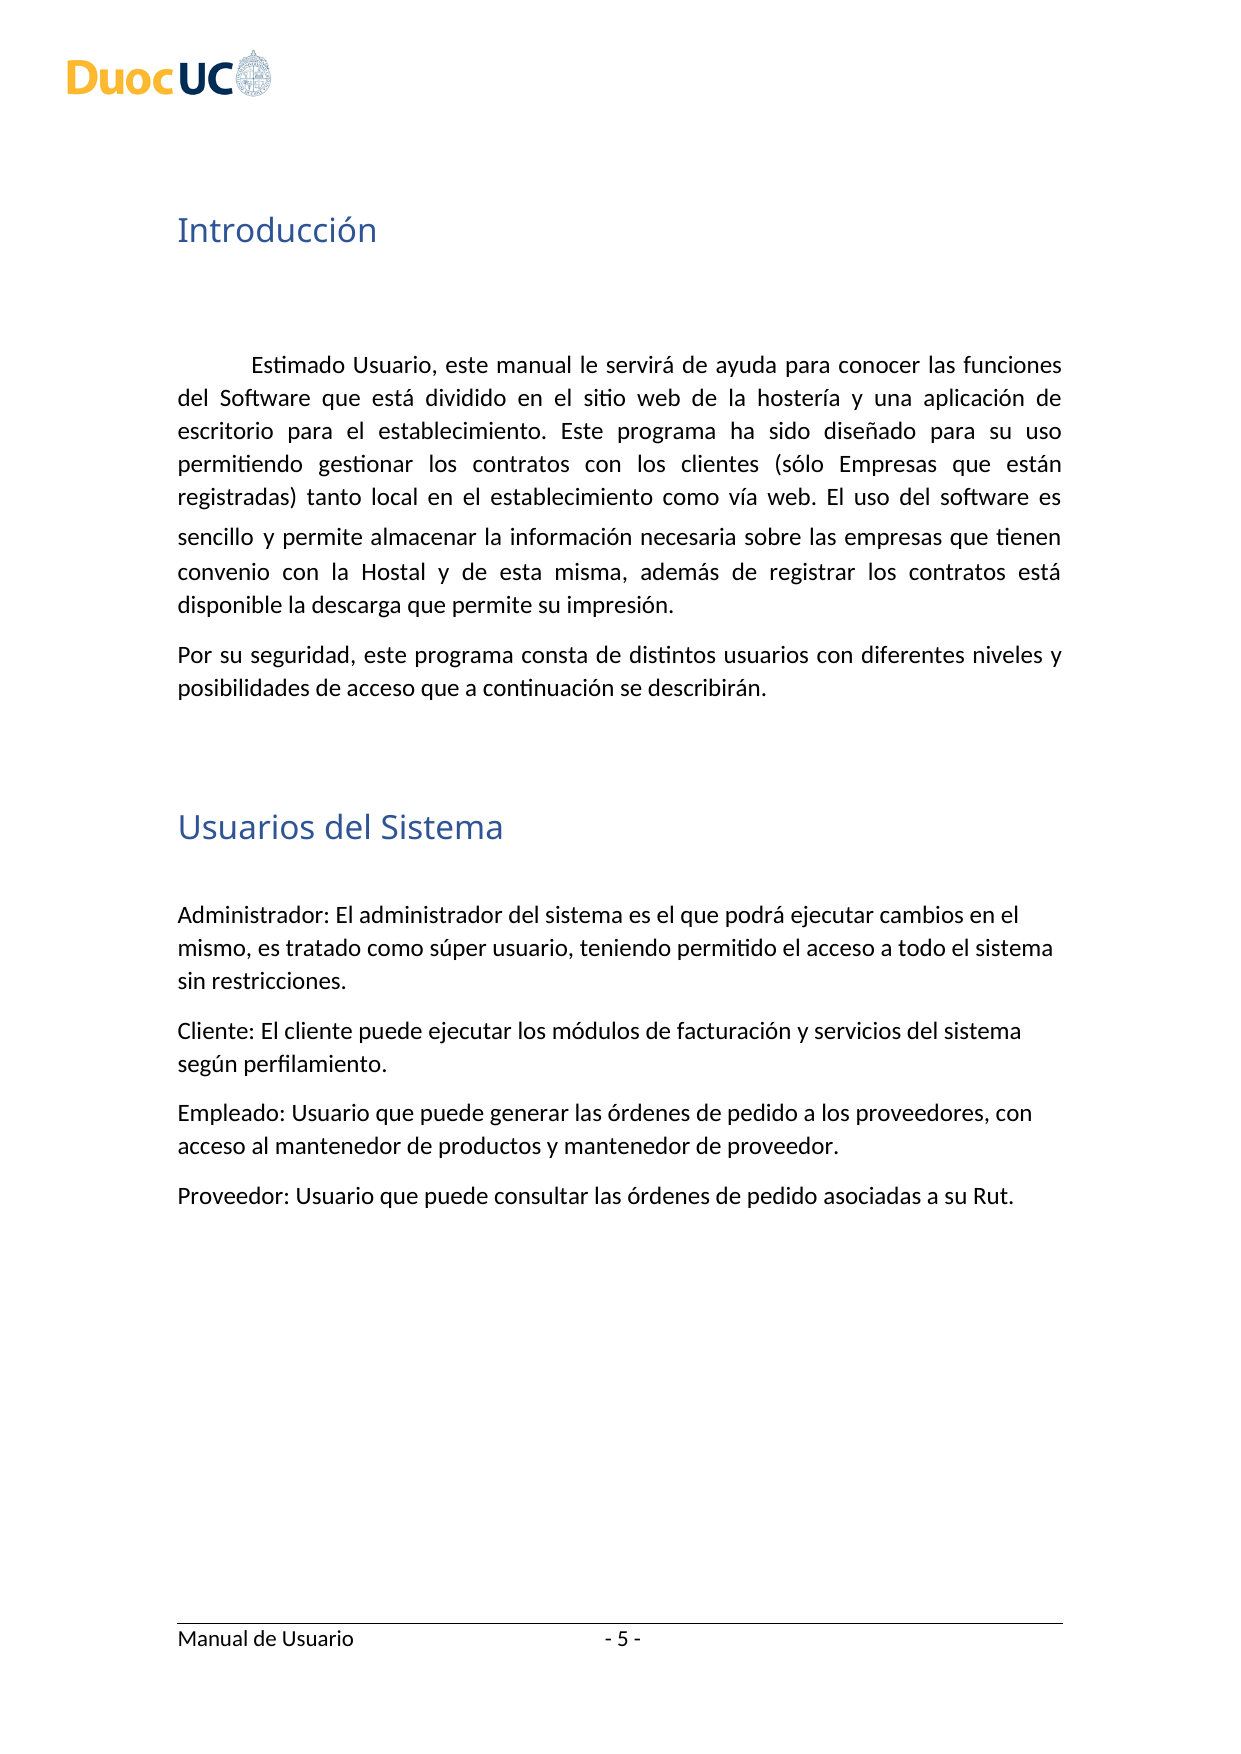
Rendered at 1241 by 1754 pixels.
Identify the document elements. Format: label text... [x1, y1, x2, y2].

text Cliente: El cliente puede ejecutar los módulos de facturación y servicios del sistema según perfilamiento. [177, 1015, 1063, 1078]
text Proveedor: Usuario que puede consultar las órdenes de pedido asociadas a su Rut. [177, 1180, 1063, 1211]
subtitle Introducción [177, 206, 1063, 252]
picture [57, 45, 278, 101]
text Estimado Usuario, este manual le servirá de ayuda para conocer las funciones del Software que está dividido en el sitio web de la hostería y una aplicación de escritorio para el establecimiento. Este programa ha sido diseñado para su uso permitiendo gestionar los contratos con los clientes (sólo Empresas que están registradas) tanto local en el establecimiento como vía web. El uso del software es sencillo y permite almacenar la información necesaria sobre las empresas que tienen convenio con la Hostal y de esta misma, además de registrar los contratos está disponible la descarga que permite su impresión. [177, 349, 1063, 620]
subtitle Usuarios del Sistema [177, 804, 1063, 849]
text Administrador: El administrador del sistema es el que podrá ejecutar cambios en el mismo, es tratado como súper usuario, teniendo permitido el acceso a todo el sistema sin restricciones. [177, 899, 1063, 996]
text Por su seguridad, este programa consta de distintos usuarios con diferentes niveles y posibilidades de acceso que a continuación se describirán. [177, 639, 1063, 702]
text Empleado: Usuario que puede generar las órdenes de pedido a los proveedores, con acceso al mantenedor de productos y mantenedor de proveedor. [177, 1097, 1063, 1161]
